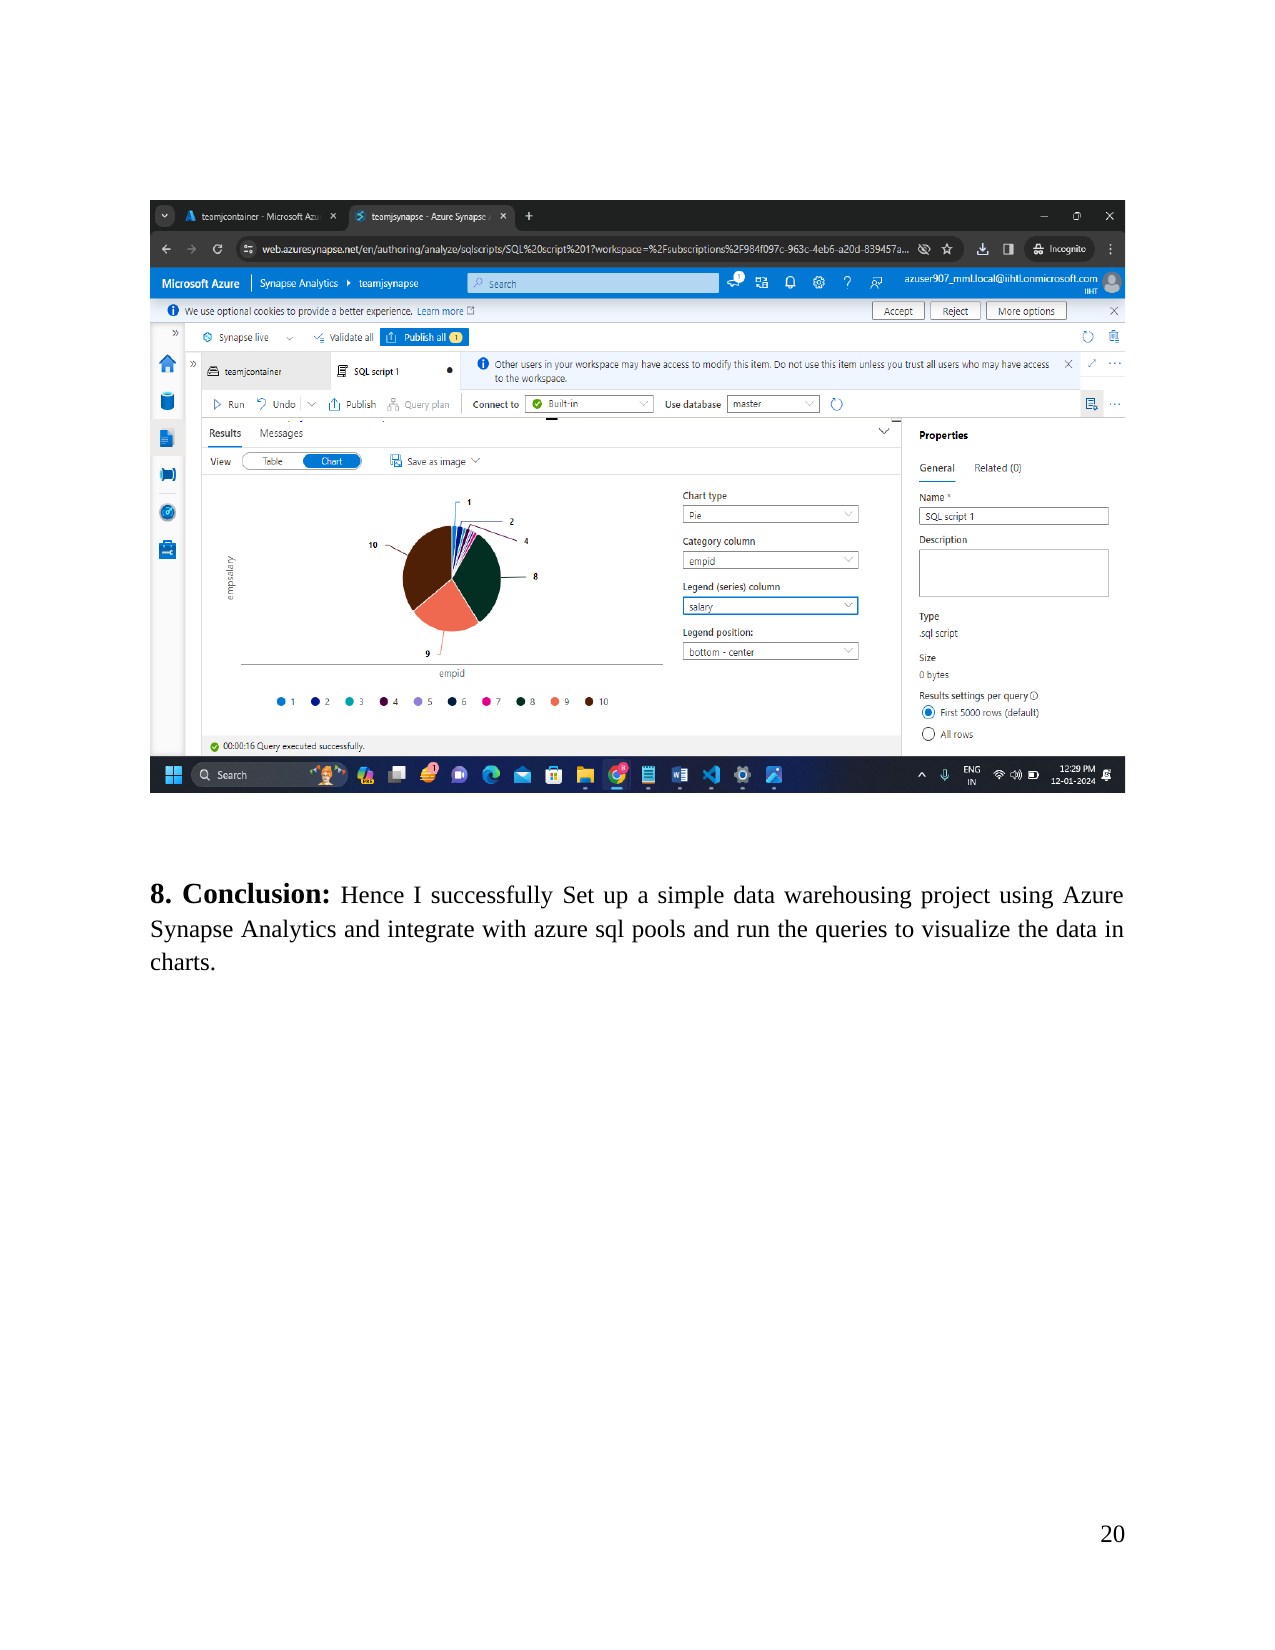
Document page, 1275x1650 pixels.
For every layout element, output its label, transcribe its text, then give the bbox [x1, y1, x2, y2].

text 8. Conclusion: Hence I successfully Set up a simple data warehousing project using Azure Synapse Analytics and integrate with azure sql pools and run the queries to visualize the data in charts. [150, 876, 1125, 976]
picture [150, 200, 1125, 793]
